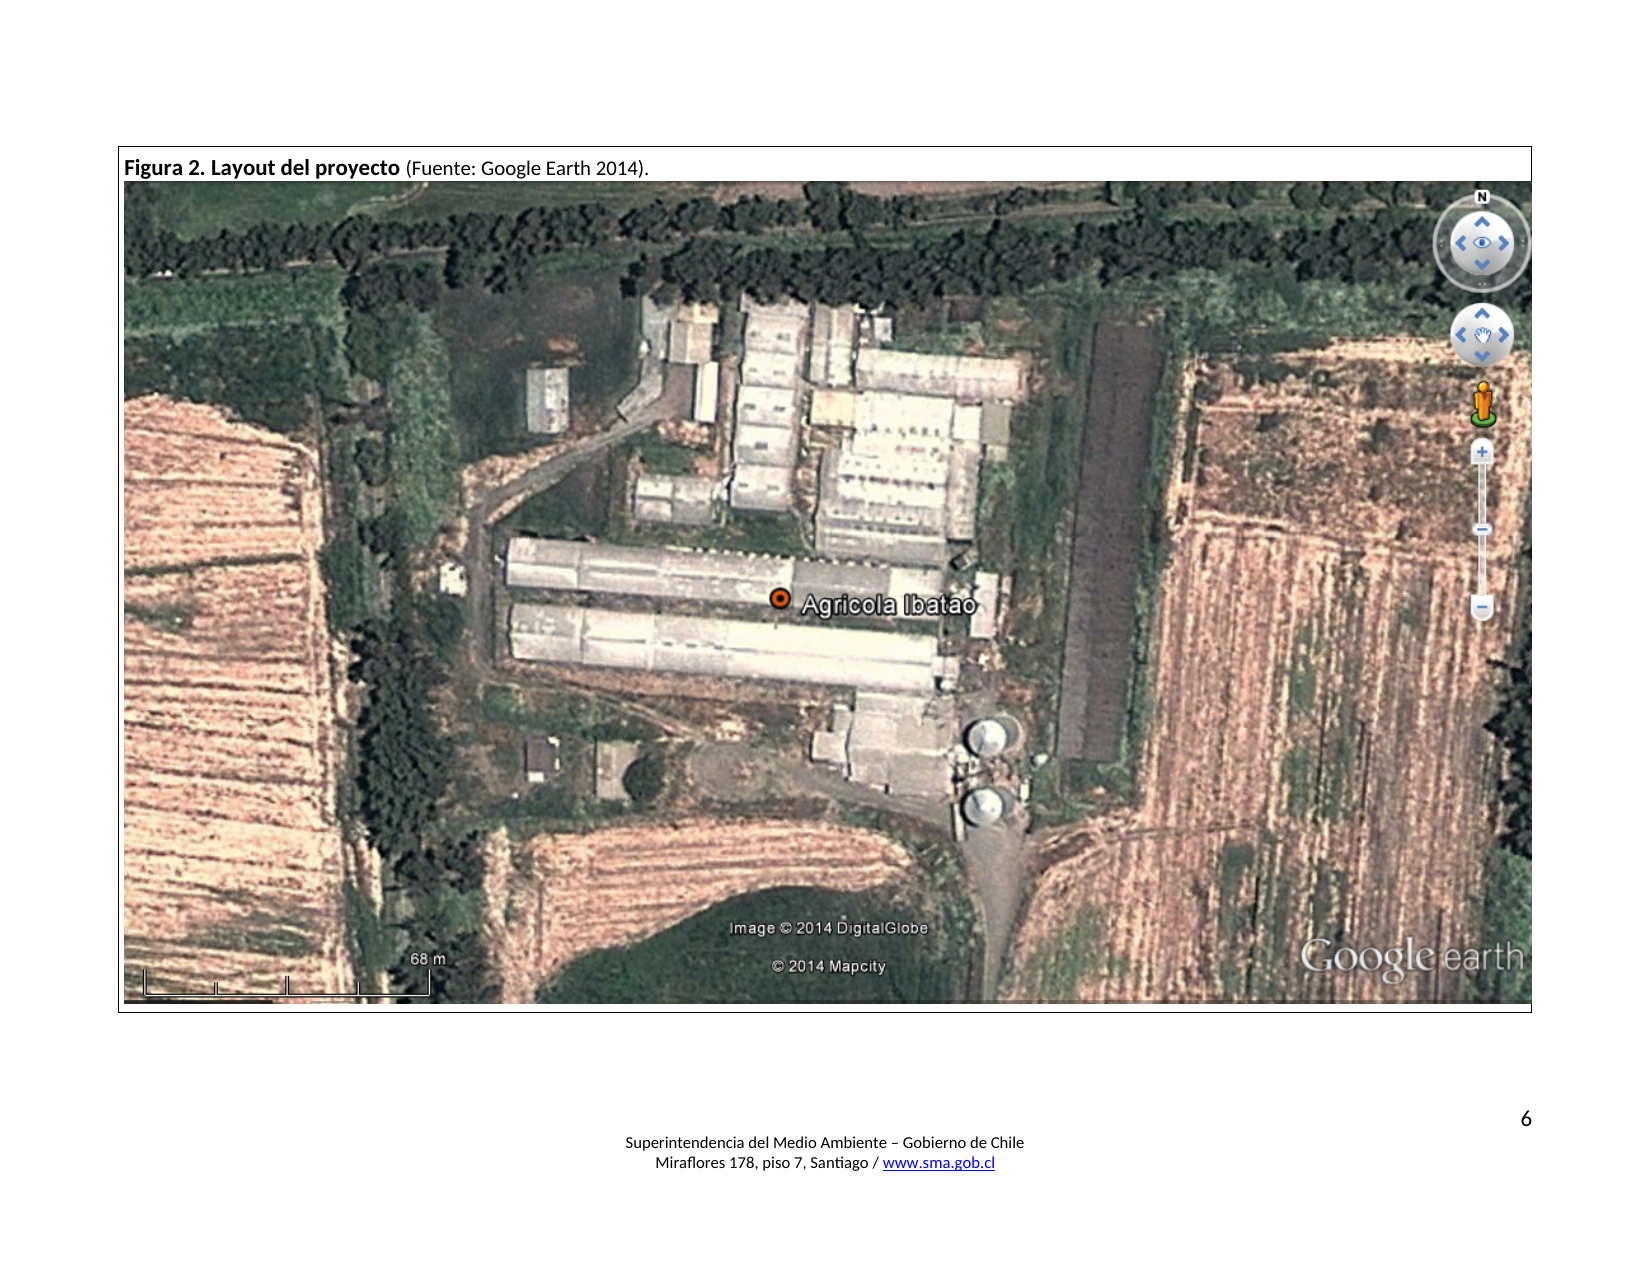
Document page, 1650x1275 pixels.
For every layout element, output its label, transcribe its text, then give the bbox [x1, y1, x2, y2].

table_header Figura 2. Layout del proyecto (Fuente: Google Earth 2014). [119, 147, 1531, 1012]
picture [124, 181, 1532, 1004]
